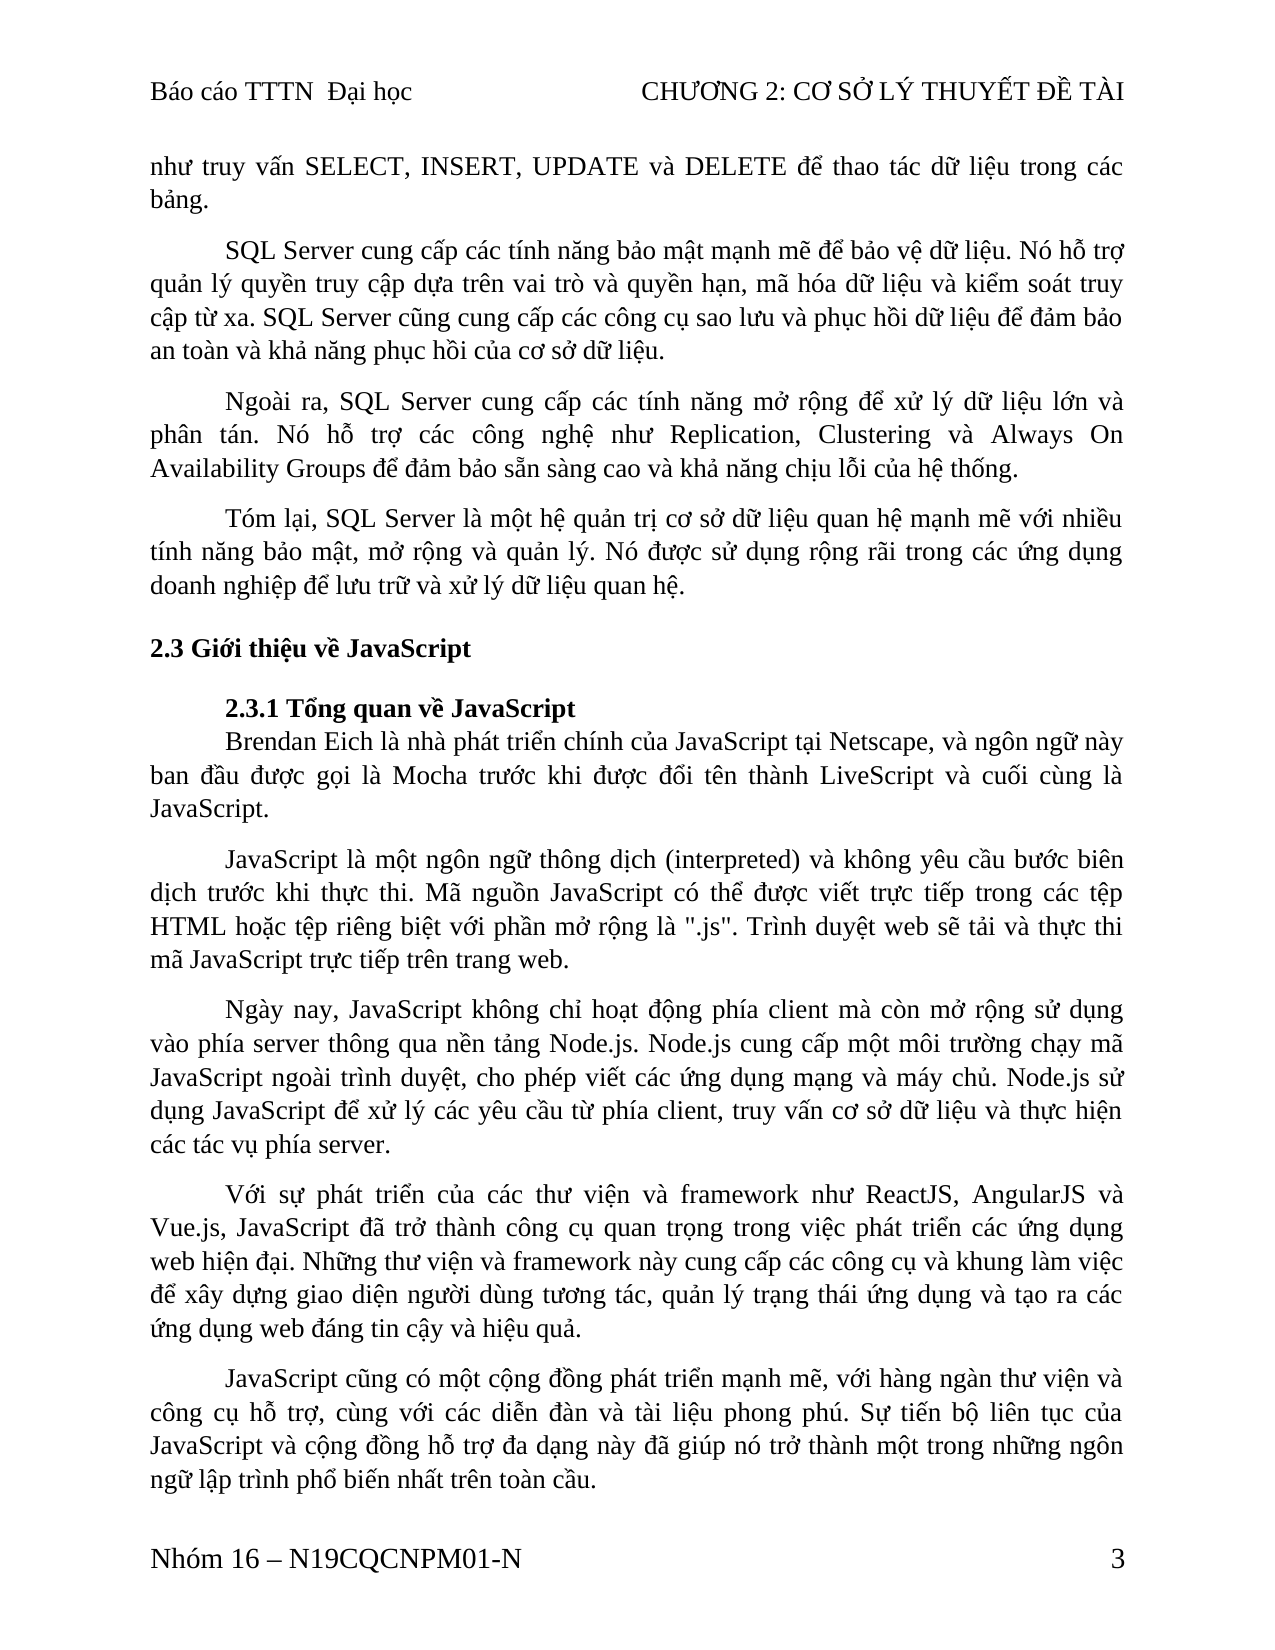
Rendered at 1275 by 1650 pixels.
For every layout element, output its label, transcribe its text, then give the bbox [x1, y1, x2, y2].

subtitle 2.3.1 Tổng quan về JavaScript [150, 692, 1125, 723]
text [150, 150, 1125, 215]
text JavaScript là một ngôn ngữ thông dịch (interpreted) và không yêu cầu bước biên dịch trước khi thực thi. Mã nguồn JavaScript có thể được viết trực tiếp trong các tệp HTML hoặc tệp riêng biệt với phần mở rộng là ".js". Trình duyệt web sẽ tải và thực thi mã JavaScript trực tiếp trên trang web. [150, 843, 1125, 974]
text Ngày nay, JavaScript không chỉ hoạt động phía client mà còn mở rộng sử dụng vào phía server thông qua nền tảng Node.js. Node.js cung cấp một môi trường chạy mã JavaScript ngoài trình duyệt, cho phép viết các ứng dụng mạng và máy chủ. Node.js sử dụng JavaScript để xử lý các yêu cầu từ phía client, truy vấn cơ sở dữ liệu và thực hiện các tác vụ phía server. [150, 994, 1125, 1159]
text Với sự phát triển của các thư viện và framework như ReactJS, AngularJS và Vue.js, JavaScript đã trở thành công cụ quan trọng trong việc phát triển các ứng dụng web hiện đại. Những thư viện và framework này cung cấp các công cụ và khung làm việc để xây dựng giao diện người dùng tương tác, quản lý trạng thái ứng dụng và tạo ra các ứng dụng web đáng tin cậy và hiệu quả. [150, 1178, 1125, 1343]
subtitle 2.3 Giới thiệu về JavaScript [150, 632, 1125, 663]
text Brendan Eich là nhà phát triển chính của JavaScript tại Netscape, và ngôn ngữ này ban đầu được gọi là Mocha trước khi được đổi tên thành LiveScript và cuối cùng là JavaScript. [150, 726, 1125, 824]
text JavaScript cũng có một cộng đồng phát triển mạnh mẽ, với hàng ngàn thư viện và công cụ hỗ trợ, cùng với các diễn đàn và tài liệu phong phú. Sự tiến bộ liên tục của JavaScript và cộng đồng hỗ trợ đa dạng này đã giúp nó trở thành một trong những ngôn ngữ lập trình phổ biến nhất trên toàn cầu. [150, 1362, 1125, 1494]
text Tóm lại, SQL Server là một hệ quản trị cơ sở dữ liệu quan hệ mạnh mẽ với nhiều tính năng bảo mật, mở rộng và quản lý. Nó được sử dụng rộng rãi trong các ứng dụng doanh nghiệp để lưu trữ và xử lý dữ liệu quan hệ. [150, 502, 1125, 600]
text Ngoài ra, SQL Server cung cấp các tính năng mở rộng để xử lý dữ liệu lớn và phân tán. Nó hỗ trợ các công nghệ như Replication, Clustering và Always On Availability Groups để đảm bảo sẵn sàng cao và khả năng chịu lỗi của hệ thống. [150, 384, 1125, 483]
text SQL Server cung cấp các tính năng bảo mật mạnh mẽ để bảo vệ dữ liệu. Nó hỗ trợ quản lý quyền truy cập dựa trên vai trò và quyền hạn, mã hóa dữ liệu và kiểm soát truy cập từ xa. SQL Server cũng cung cấp các công cụ sao lưu và phục hồi dữ liệu để đảm bảo an toàn và khả năng phục hồi của cơ sở dữ liệu. [150, 234, 1125, 366]
